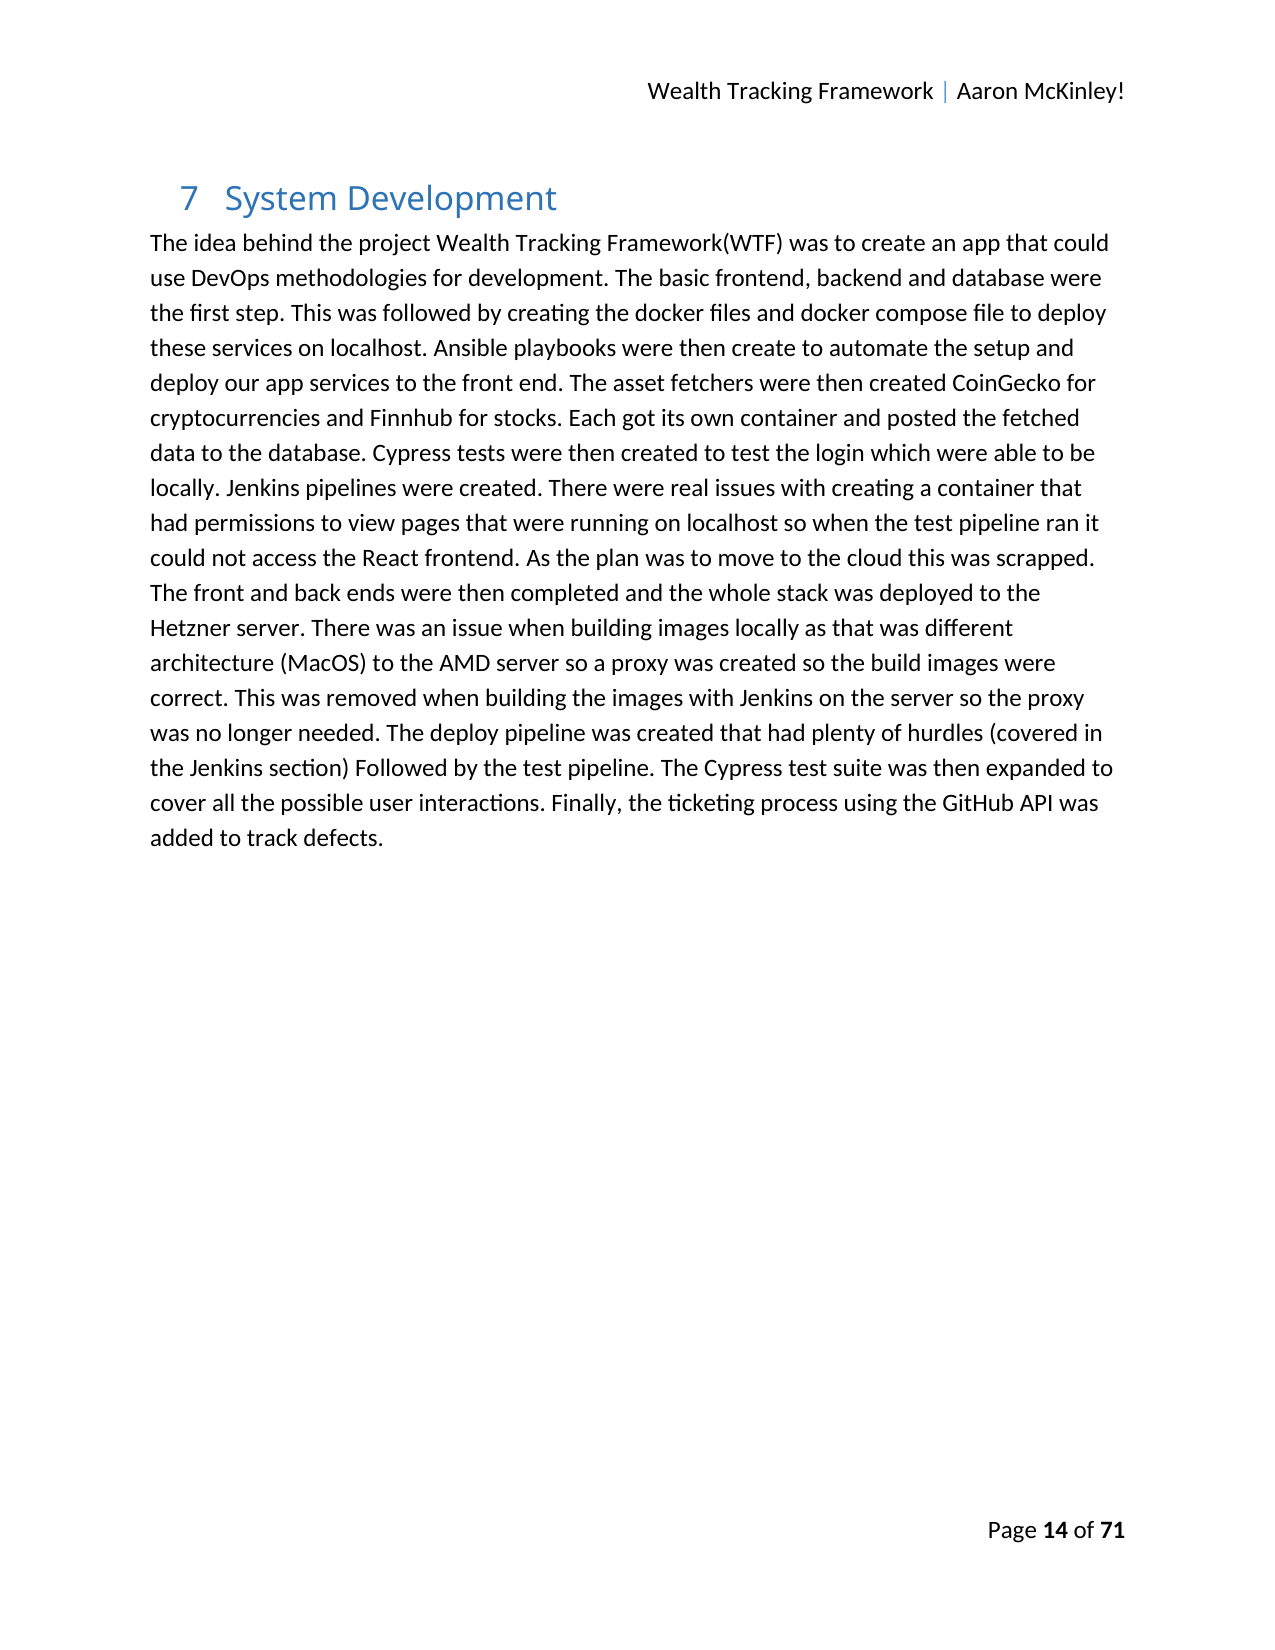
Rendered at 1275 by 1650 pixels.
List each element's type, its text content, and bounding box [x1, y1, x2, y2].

subtitle System Development [179, 175, 1125, 220]
text The idea behind the project Wealth Tracking Framework(WTF) was to create an app that could use DevOps methodologies for development. The basic frontend, backend and database were the first step. This was followed by creating the docker files and docker compose file to deploy these services on localhost. Ansible playbooks were then create to automate the setup and deploy our app services to the front end. The asset fetchers were then created CoinGecko for cryptocurrencies and Finnhub for stocks. Each got its own container and posted the fetched data to the database. Cypress tests were then created to test the login which were able to be locally. Jenkins pipelines were created. There were real issues with creating a container that had permissions to view pages that were running on localhost so when the test pipeline ran it could not access the React frontend. As the plan was to move to the cloud this was scrapped. The front and back ends were then completed and the whole stack was deployed to the Hetzner server. There was an issue when building images locally as that was different architecture (MacOS) to the AMD server so a proxy was created so the build images were correct. This was removed when building the images with Jenkins on the server so the proxy was no longer needed. The deploy pipeline was created that had plenty of hurdles (covered in the Jenkins section) Followed by the test pipeline. The Cypress test suite was then expanded to cover all the possible user interactions. Finally, the ticketing process using the GitHub API was added to track defects. [150, 227, 1125, 853]
